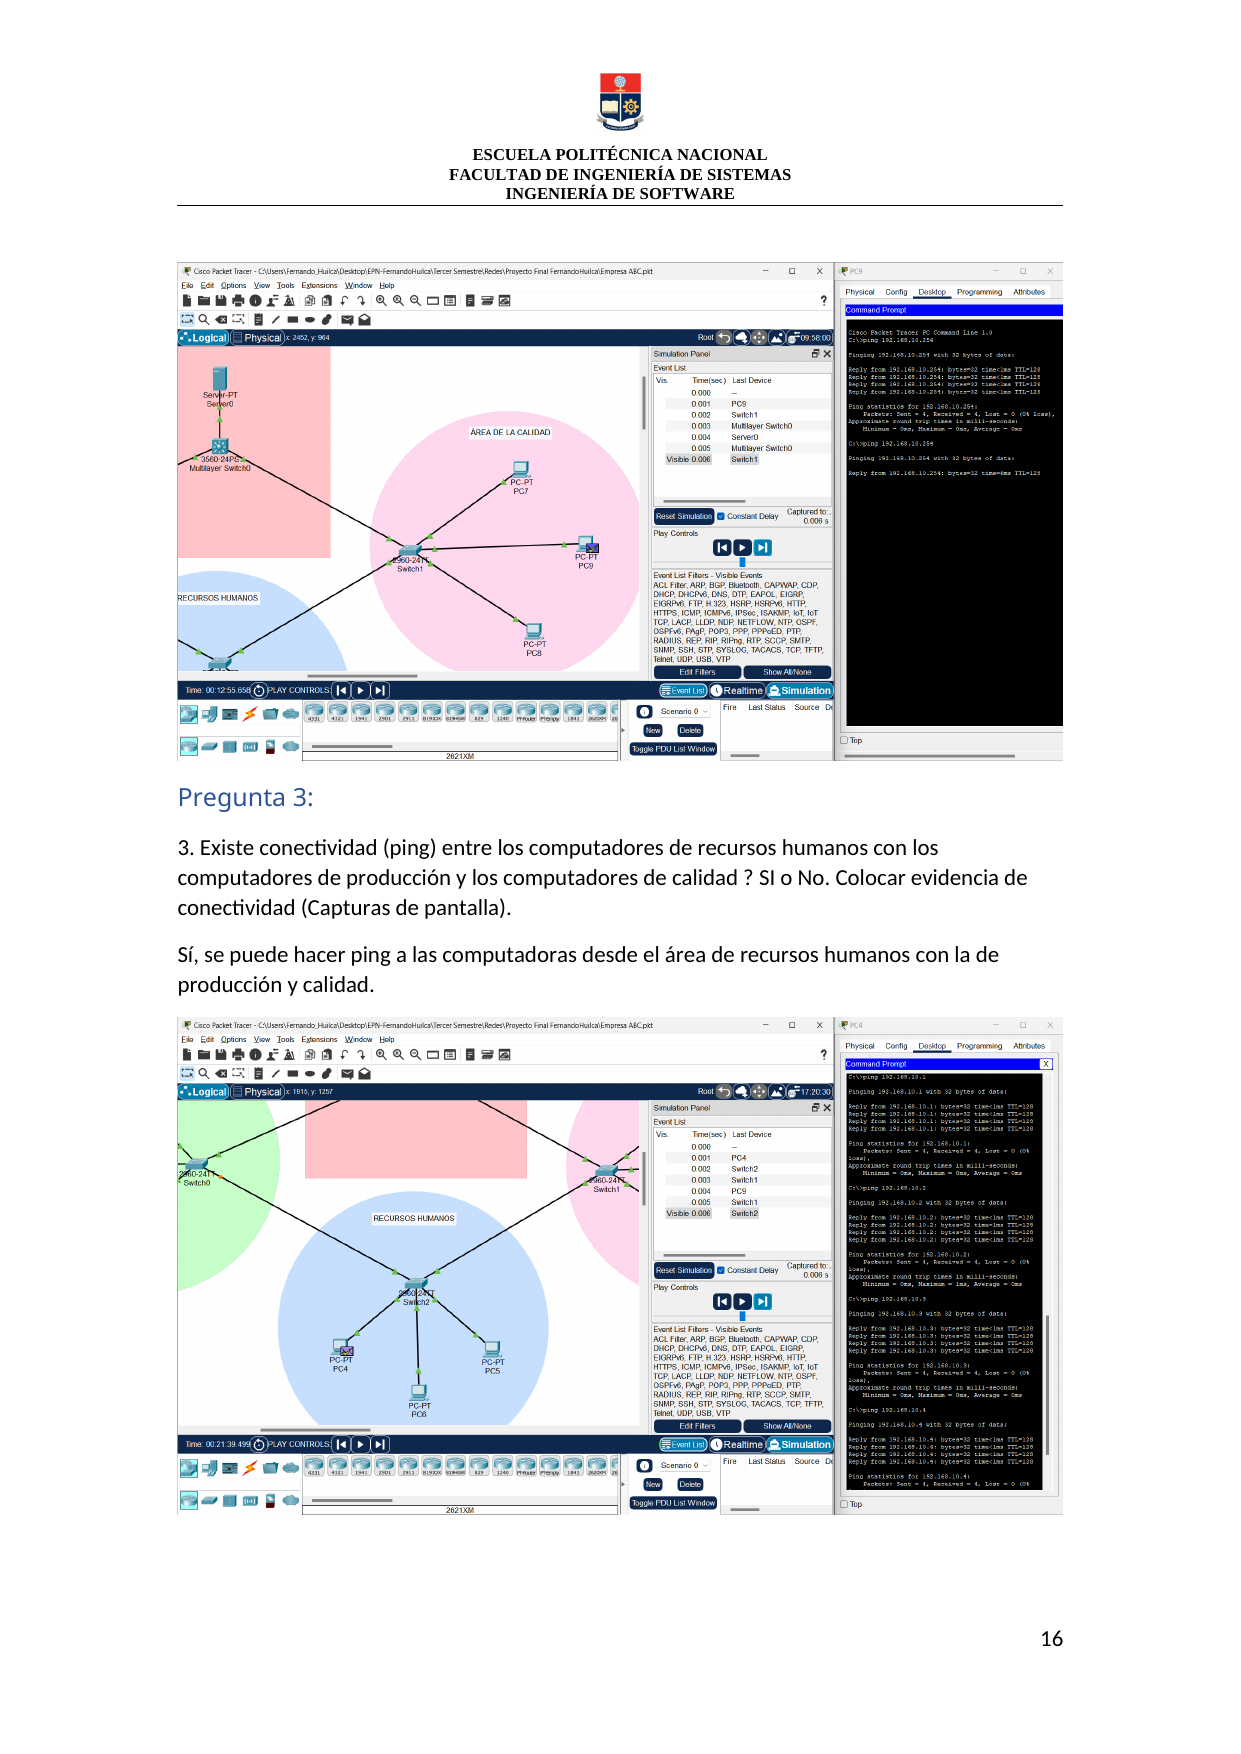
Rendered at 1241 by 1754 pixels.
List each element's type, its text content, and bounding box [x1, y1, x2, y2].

text Pregunta 3: [177, 779, 1063, 813]
picture [177, 262, 1063, 761]
text Sí, se puede hacer ping a las computadoras desde el área de recursos humanos con la de producción y calidad. [177, 940, 1063, 998]
picture [596, 73, 644, 131]
picture [177, 1017, 1063, 1515]
text 3. Existe conectividad (ping) entre los computadores de recursos humanos con los computadores de producción y los computadores de calidad ? SI o No. Colocar evidencia de conectividad (Capturas de pantalla). [177, 833, 1063, 921]
